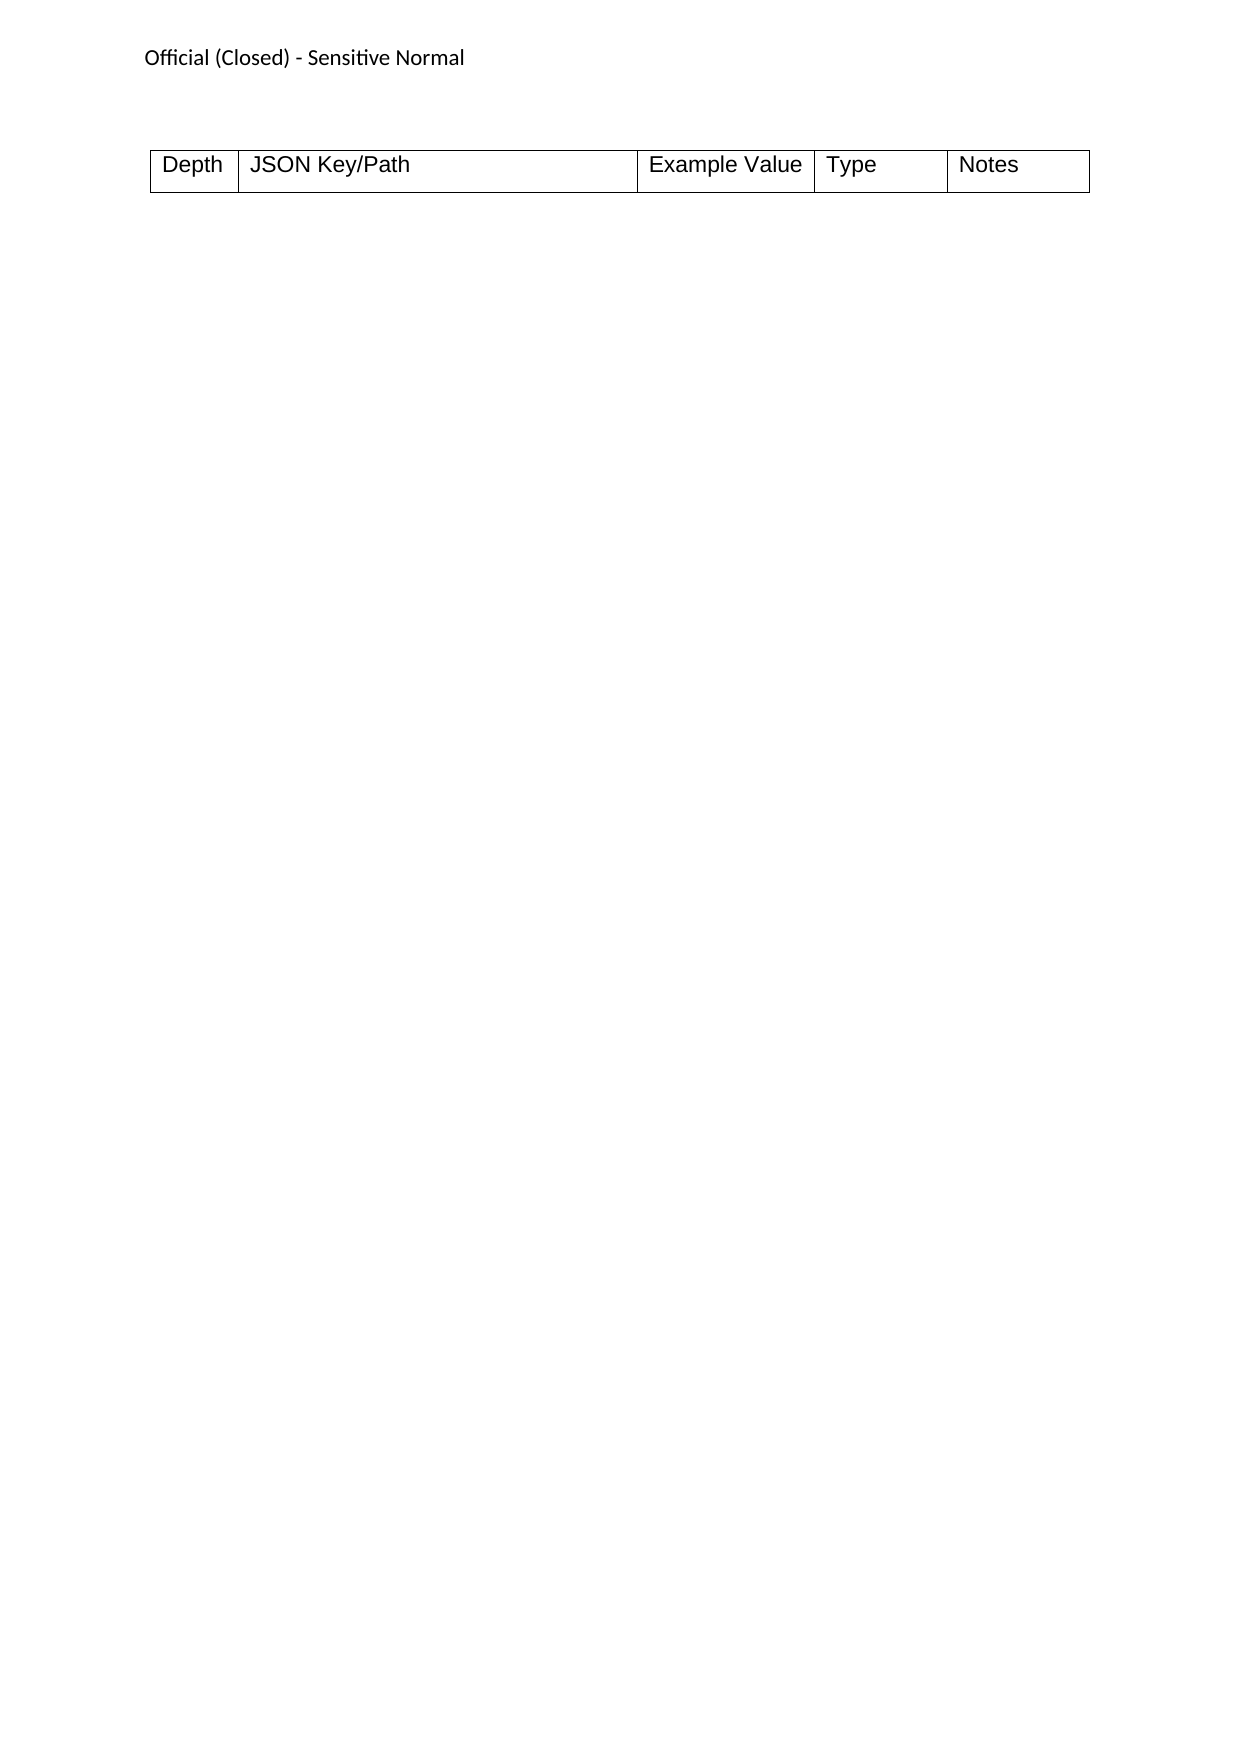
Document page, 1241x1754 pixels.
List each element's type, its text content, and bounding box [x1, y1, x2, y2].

table_header Depth [151, 151, 238, 192]
table_header Notes [948, 151, 1089, 192]
table_header Type [815, 151, 947, 192]
table_header Example Value [638, 151, 814, 192]
table_header JSON Key/Path [239, 151, 637, 192]
